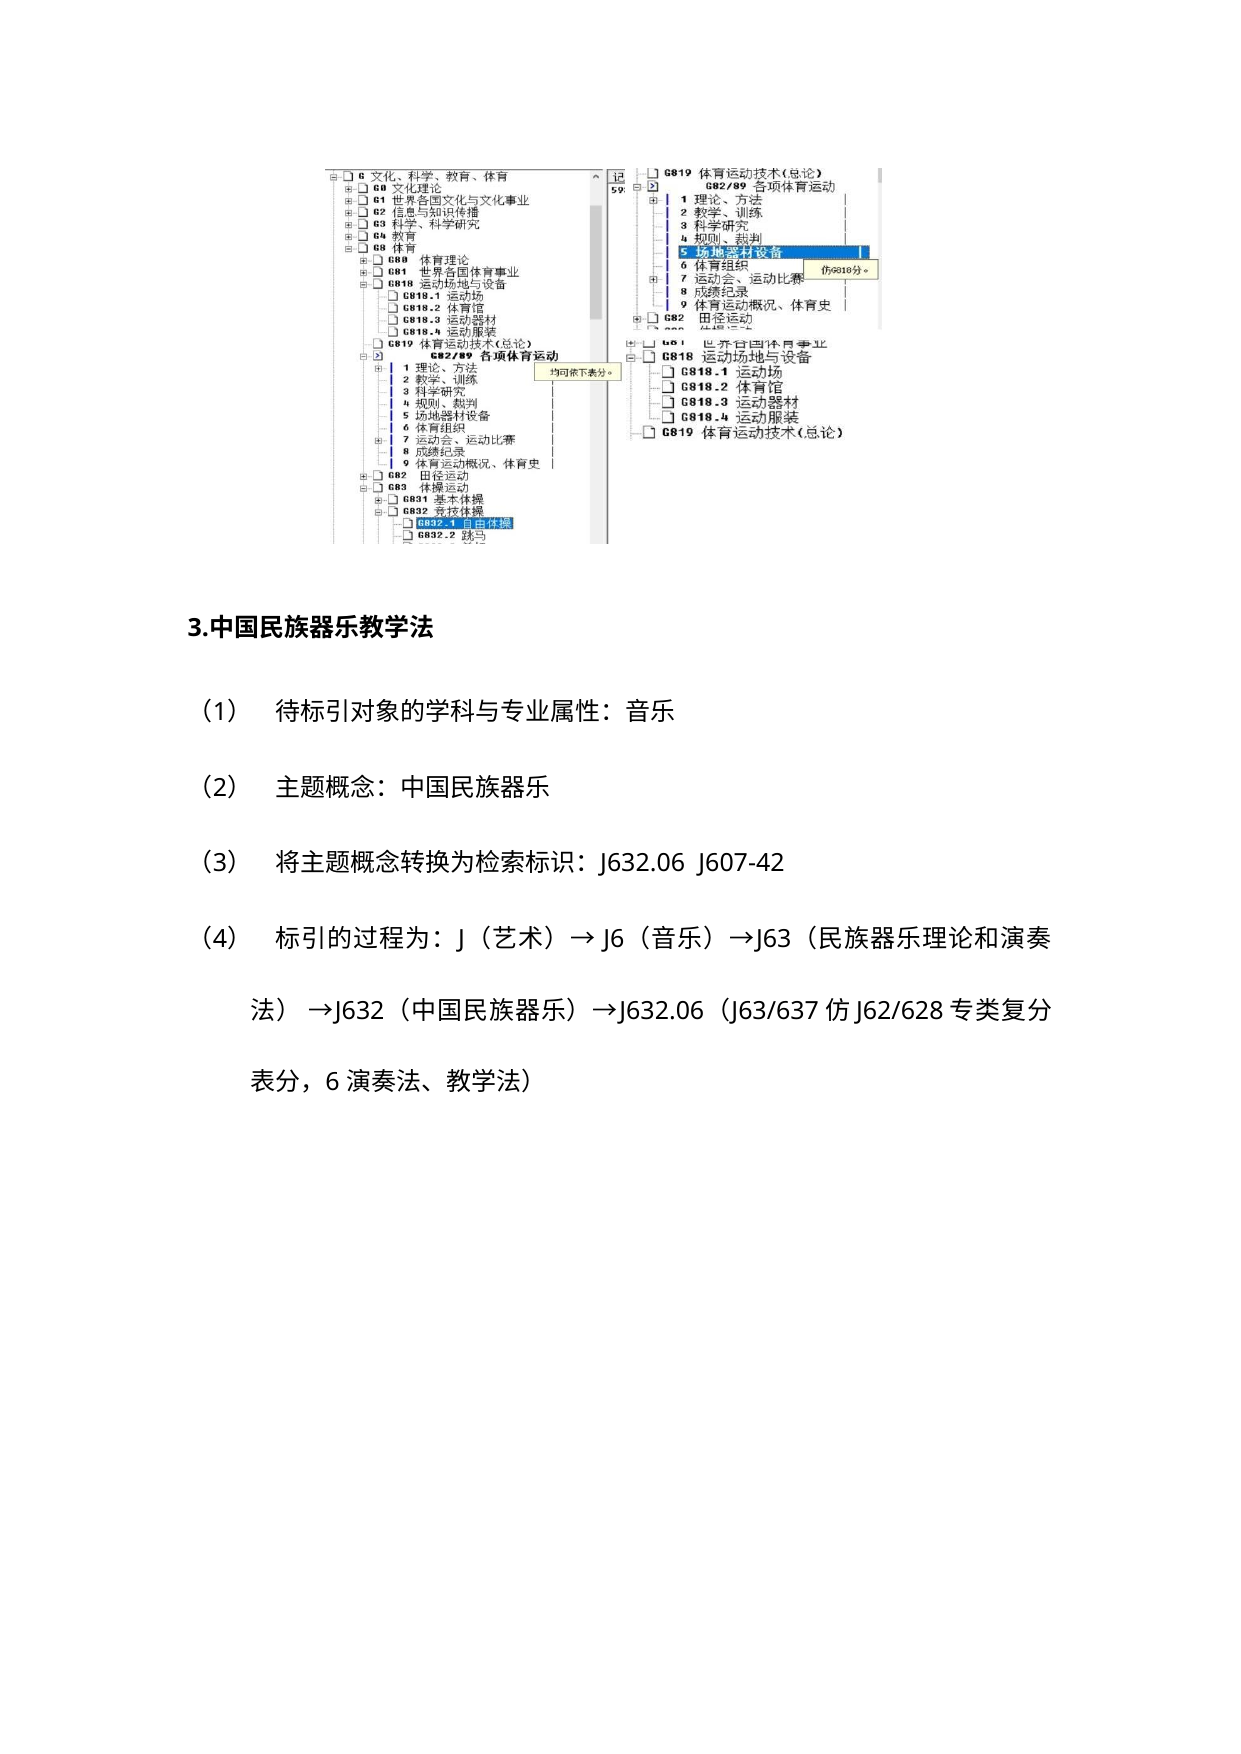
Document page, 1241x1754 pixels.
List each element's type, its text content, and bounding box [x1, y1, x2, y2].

picture [325, 169, 636, 551]
subtitle 3.中国民族器乐教学法 [187, 593, 1053, 658]
list 标引的过程为：J（艺术）→ J6（音乐）→J63（民族器乐理论和演奏法） →J632（中国民族器乐）→J632.06（J63/637仿J62/628专类复分表分，6 演奏法、教学法） [188, 904, 1053, 1112]
list 将主题概念转换为检索标识：J632.06 J607-42 [188, 828, 1053, 893]
list 主题概念：中国民族器乐 [188, 753, 1053, 818]
list 待标引对象的学科与专业属性：音乐 [188, 677, 1053, 742]
picture [626, 162, 882, 443]
